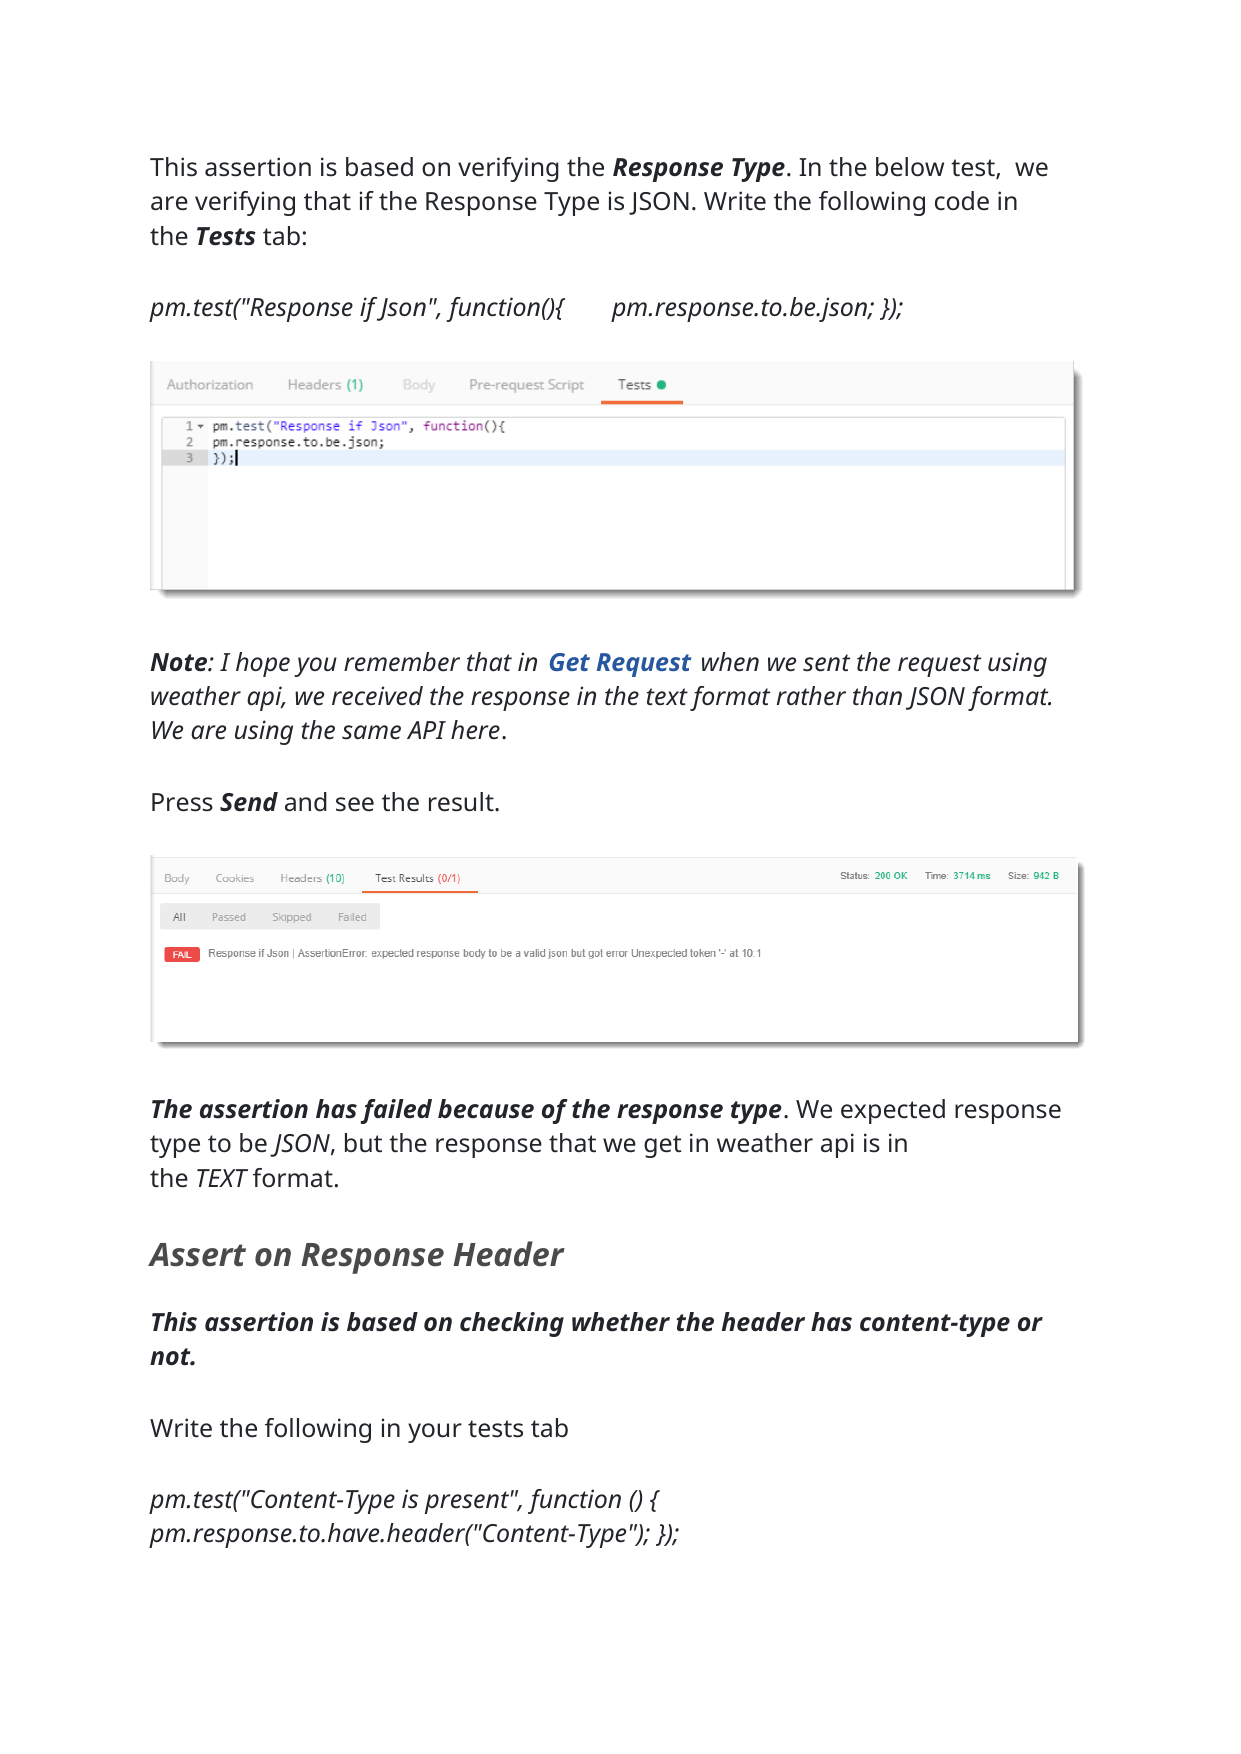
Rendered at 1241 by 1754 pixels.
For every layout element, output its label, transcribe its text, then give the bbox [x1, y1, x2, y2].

text pm.test("Content-Type is present", function () { pm.response.to.have.header("Content-Type"); }); [150, 1482, 1090, 1550]
text Assert on Response Header [150, 1232, 1090, 1276]
text This assertion is based on verifying the Response Type. In the below test, we are verifying that if the Response Type is JSON. Write the following code in the Tests tab: [150, 150, 1090, 252]
text Press Send and see the result. [150, 784, 1090, 818]
picture [150, 361, 1091, 607]
text This assertion is based on checking whether the header has content-type or not. [150, 1305, 1090, 1373]
text pm.test("Response if Json", function(){ pm.response.to.be.json; }); [150, 290, 1090, 324]
picture [150, 855, 1091, 1055]
text Note: I hope you remember that in Get Request when we sent the request using weather api, we received the response in the text format rather than JSON format. We are using the same API here. [150, 644, 1090, 747]
text The assertion has failed because of the response type. We expected response type to be JSON, but the response that we get in weather api is in the TEXT format. [150, 1092, 1090, 1194]
text Write the following in your tests tab [150, 1411, 1090, 1444]
